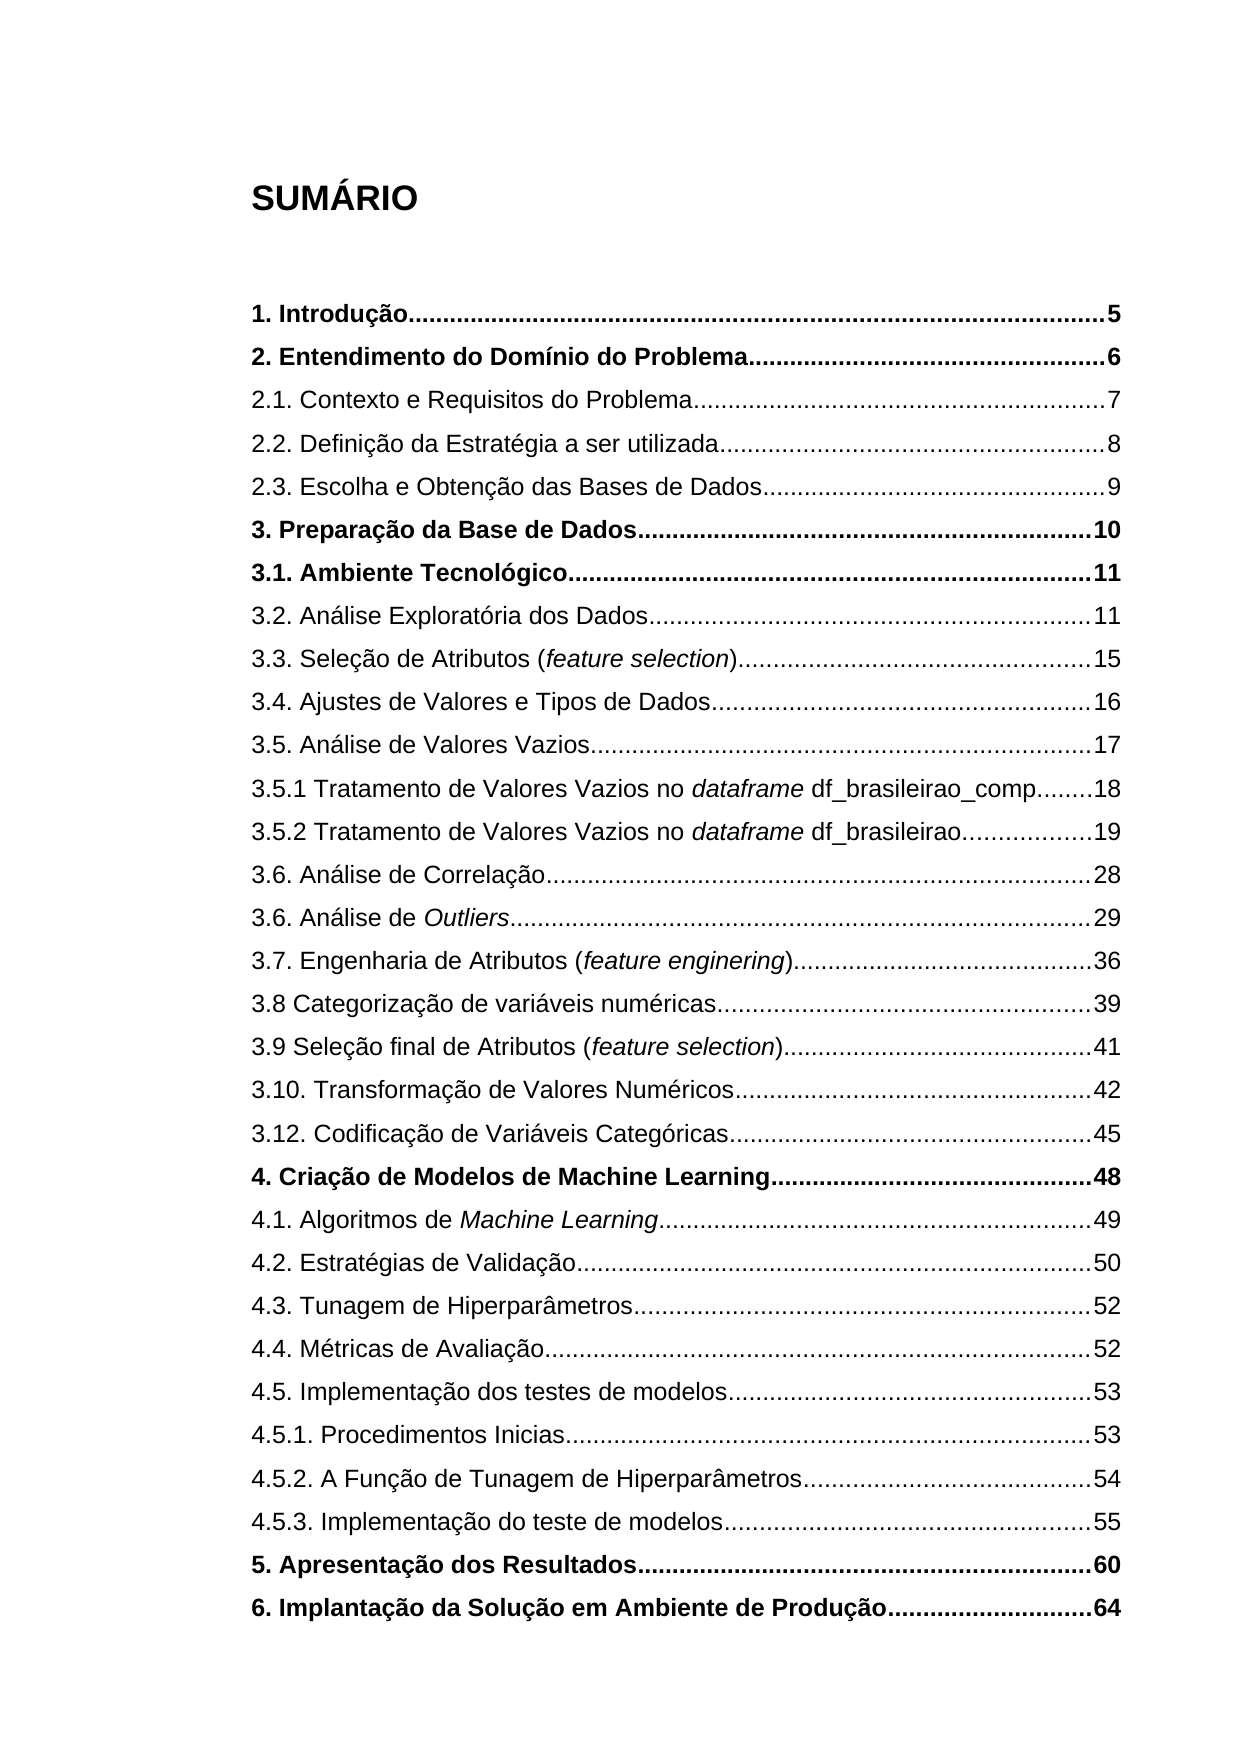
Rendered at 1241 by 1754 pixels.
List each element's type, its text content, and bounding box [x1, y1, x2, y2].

text 1. Introdução 5 [177, 299, 1122, 328]
text 2.3. Escolha e Obtenção das Bases de Dados 9 [177, 472, 1122, 501]
text 3.5.2 Tratamento de Valores Vazios no dataframe df_brasileirao 19 [177, 817, 1122, 846]
text 4.5.2. A Função de Tunagem de Hiperparâmetros 54 [177, 1464, 1122, 1492]
text 3.5.1 Tratamento de Valores Vazios no dataframe df_brasileirao_comp 18 [177, 774, 1122, 802]
text 4.2. Estratégias de Validação 50 [177, 1248, 1122, 1277]
text 2. Entendimento do Domínio do Problema 6 [177, 342, 1122, 371]
text 3.8 Categorização de variáveis numéricas 39 [177, 989, 1122, 1018]
text 2.2. Definição da Estratégia a ser utilizada 8 [177, 429, 1122, 457]
text 3.7. Engenharia de Atributos (feature enginering) 36 [177, 946, 1122, 975]
text 3.4. Ajustes de Valores e Tipos de Dados 16 [177, 687, 1122, 716]
text 4.5.1. Procedimentos Inicias 53 [177, 1421, 1122, 1449]
text 4.3. Tunagem de Hiperparâmetros 52 [177, 1291, 1122, 1320]
text 3.6. Análise de Outliers 29 [177, 903, 1122, 932]
text 3.1. Ambiente Tecnológico 11 [177, 558, 1122, 587]
text 4.1. Algoritmos de Machine Learning 49 [177, 1205, 1122, 1234]
text 5. Apresentação dos Resultados 60 [177, 1550, 1122, 1579]
text 2.1. Contexto e Requisitos do Problema 7 [177, 386, 1122, 414]
text SUMÁRIO [177, 177, 1122, 218]
text 3.5. Análise de Valores Vazios 17 [177, 731, 1122, 759]
text 3.6. Análise de Correlação 28 [177, 860, 1122, 889]
text 3.10. Transformação de Valores Numéricos 42 [177, 1076, 1122, 1104]
text 4.5. Implementação dos testes de modelos 53 [177, 1377, 1122, 1406]
text 3.3. Seleção de Atributos (feature selection) 15 [177, 644, 1122, 673]
text 4. Criação de Modelos de Machine Learning 48 [177, 1162, 1122, 1191]
text 4.4. Métricas de Avaliação 52 [177, 1334, 1122, 1363]
text 3.12. Codificação de Variáveis Categóricas 45 [177, 1119, 1122, 1147]
text 3. Preparação da Base de Dados 10 [177, 515, 1122, 544]
text 6. Implantação da Solução em Ambiente de Produção 64 [177, 1593, 1122, 1622]
text 3.2. Análise Exploratória dos Dados 11 [177, 601, 1122, 630]
text 4.5.3. Implementação do teste de modelos 55 [177, 1507, 1122, 1536]
text 3.9 Seleção final de Atributos (feature selection) 41 [177, 1032, 1122, 1061]
